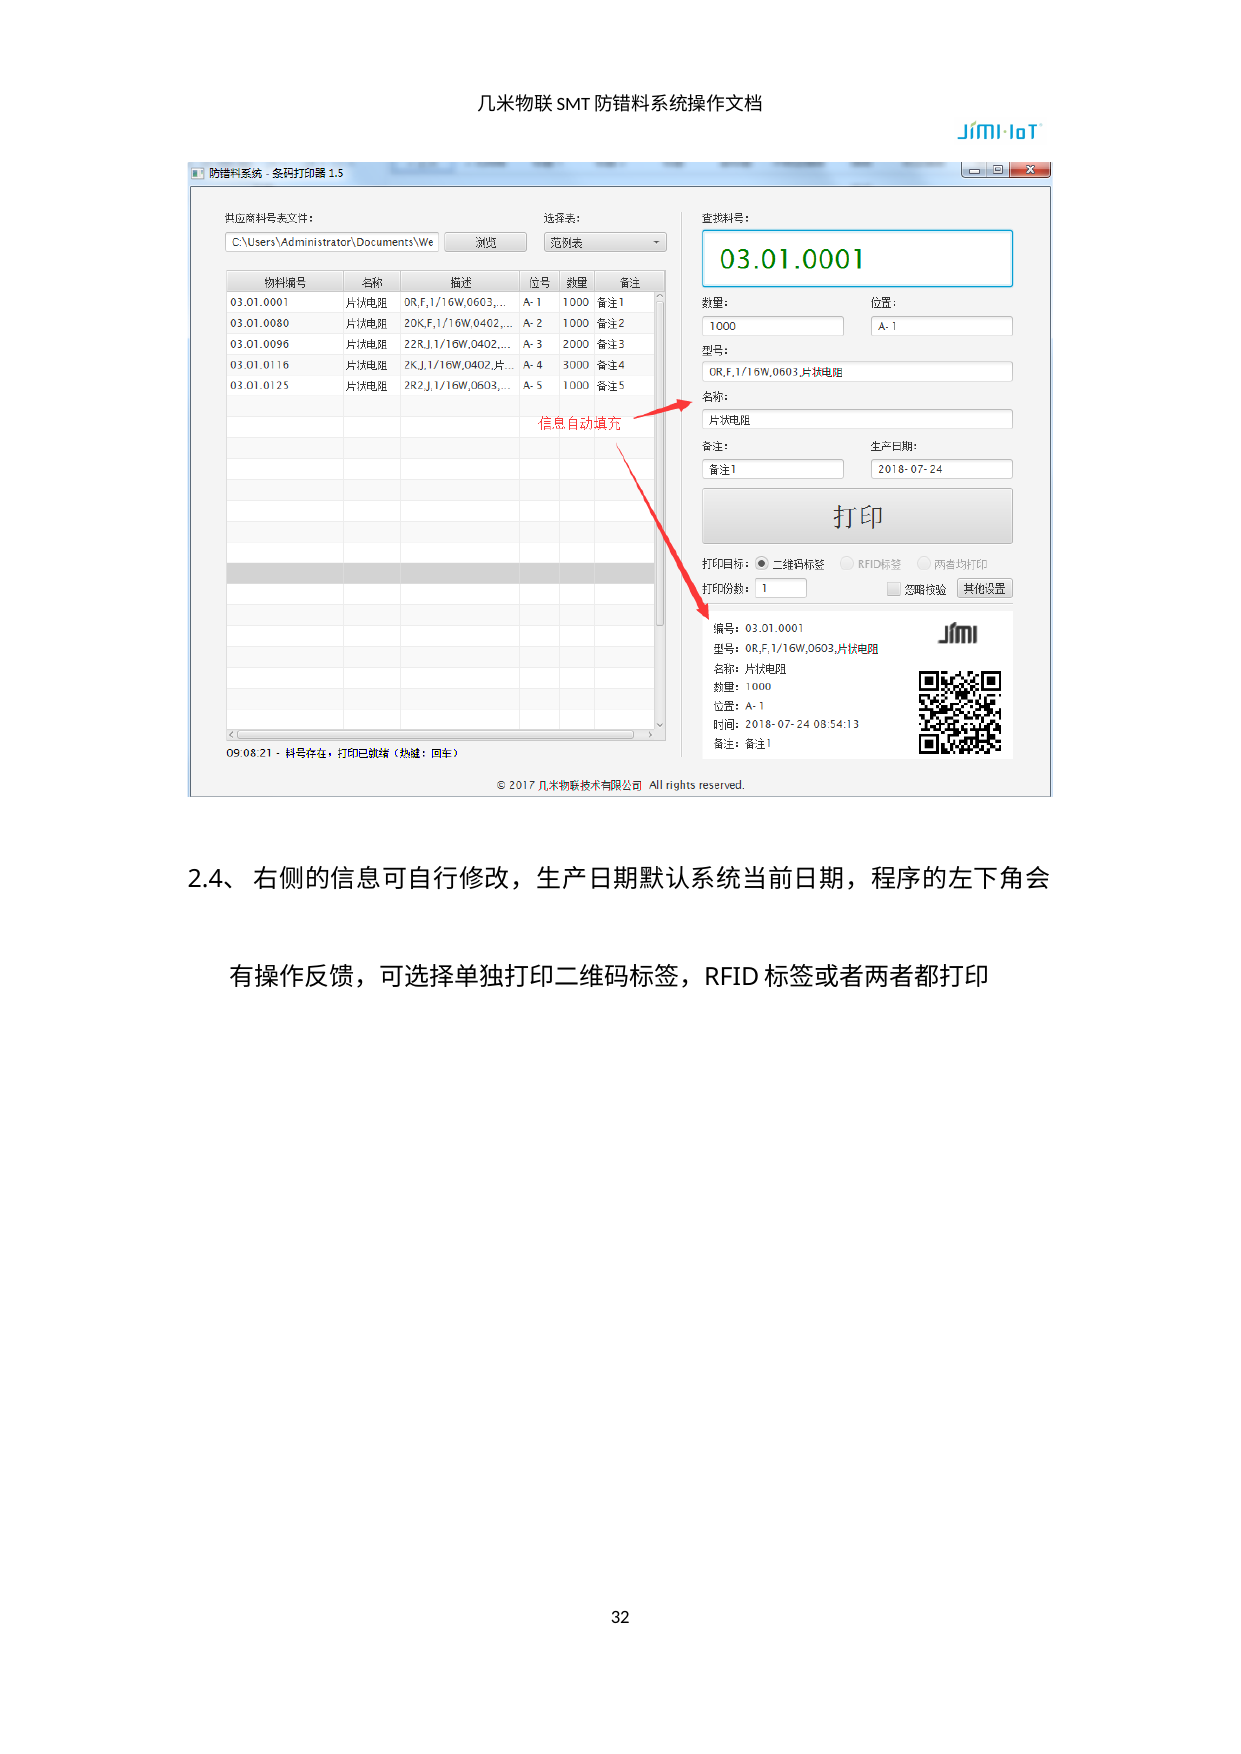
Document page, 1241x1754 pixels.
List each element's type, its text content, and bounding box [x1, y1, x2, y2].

picture [187, 162, 1053, 797]
list 右侧的信息可自行修改，生产日期默认系统当前日期，程序的左下角会有操作反馈，可选择单独打印二维码标签，RFID标签或者两者都打印 [187, 844, 1053, 1007]
picture [954, 117, 1047, 145]
